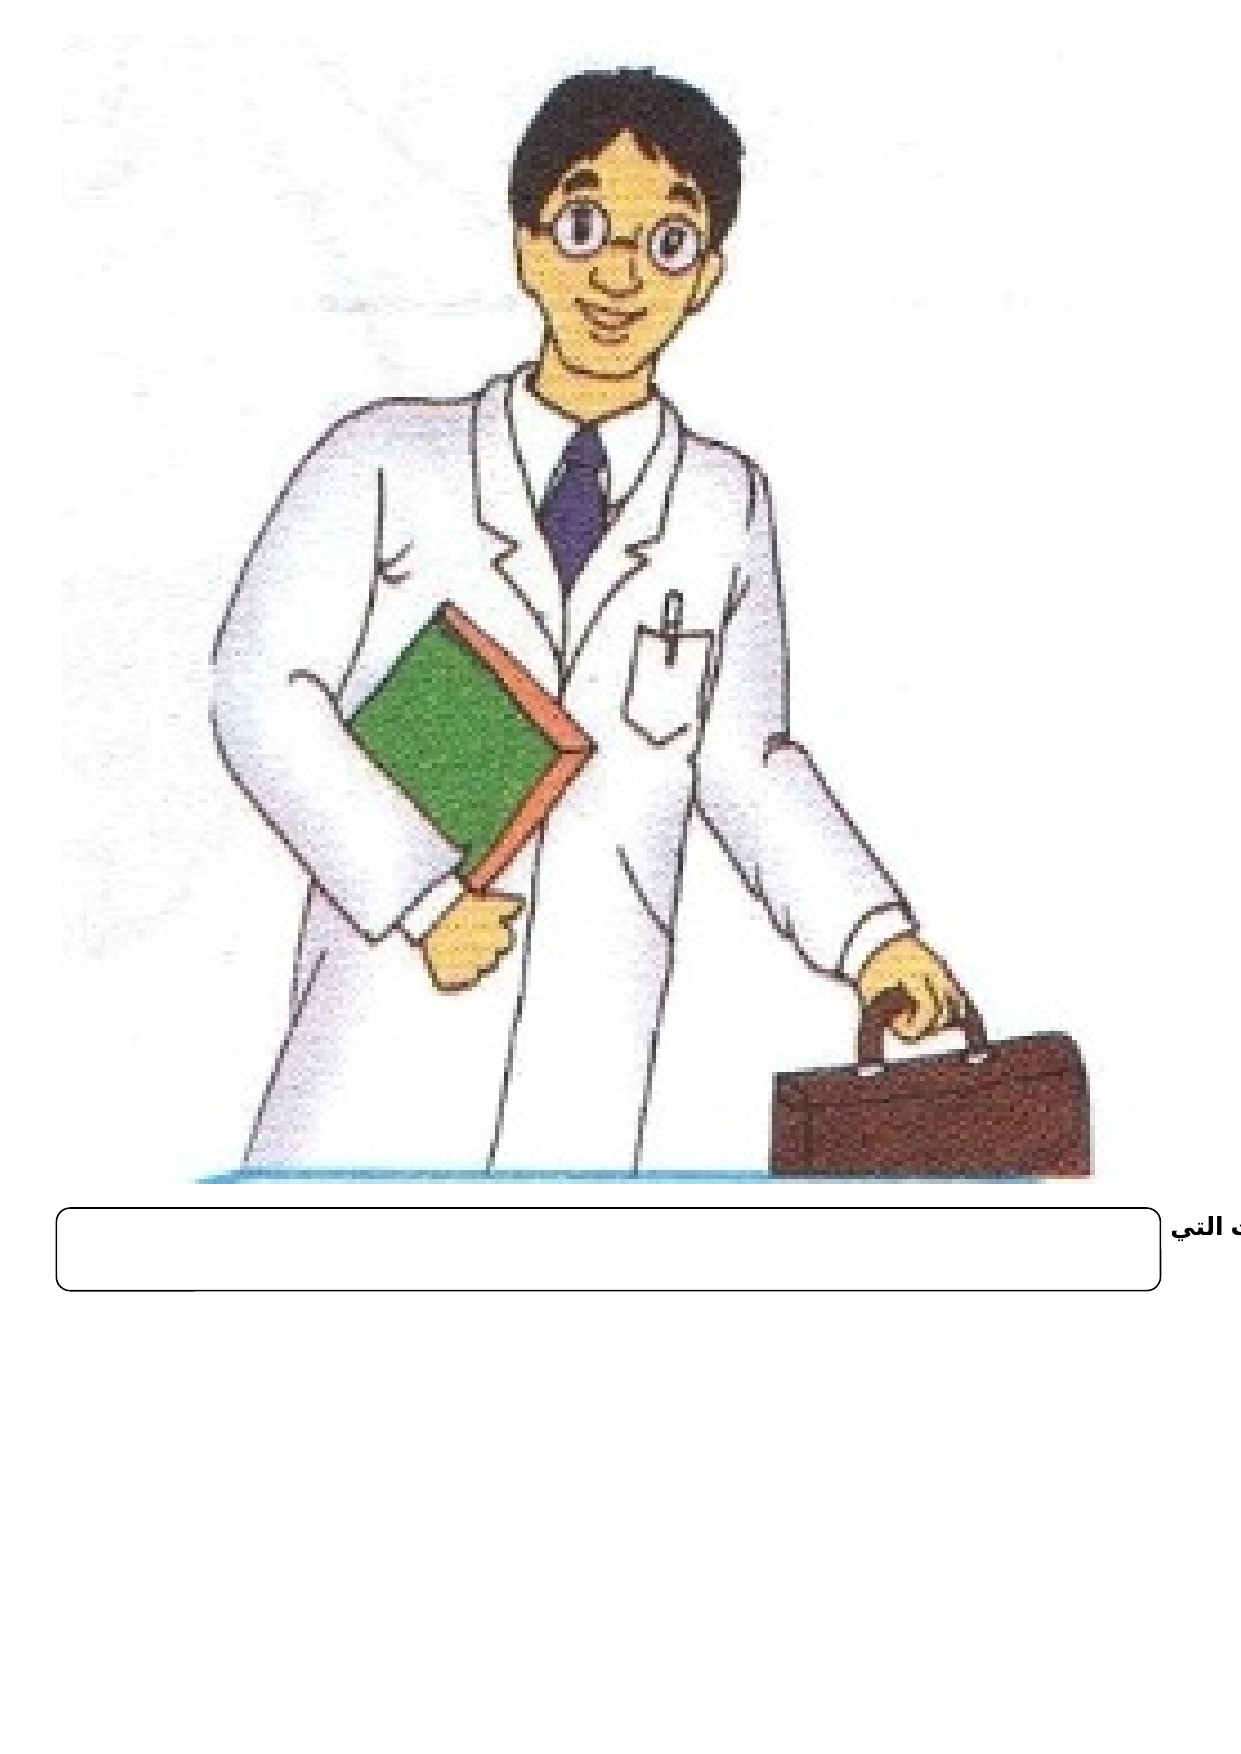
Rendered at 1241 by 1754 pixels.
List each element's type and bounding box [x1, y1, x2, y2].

picture [62, 35, 1158, 1184]
